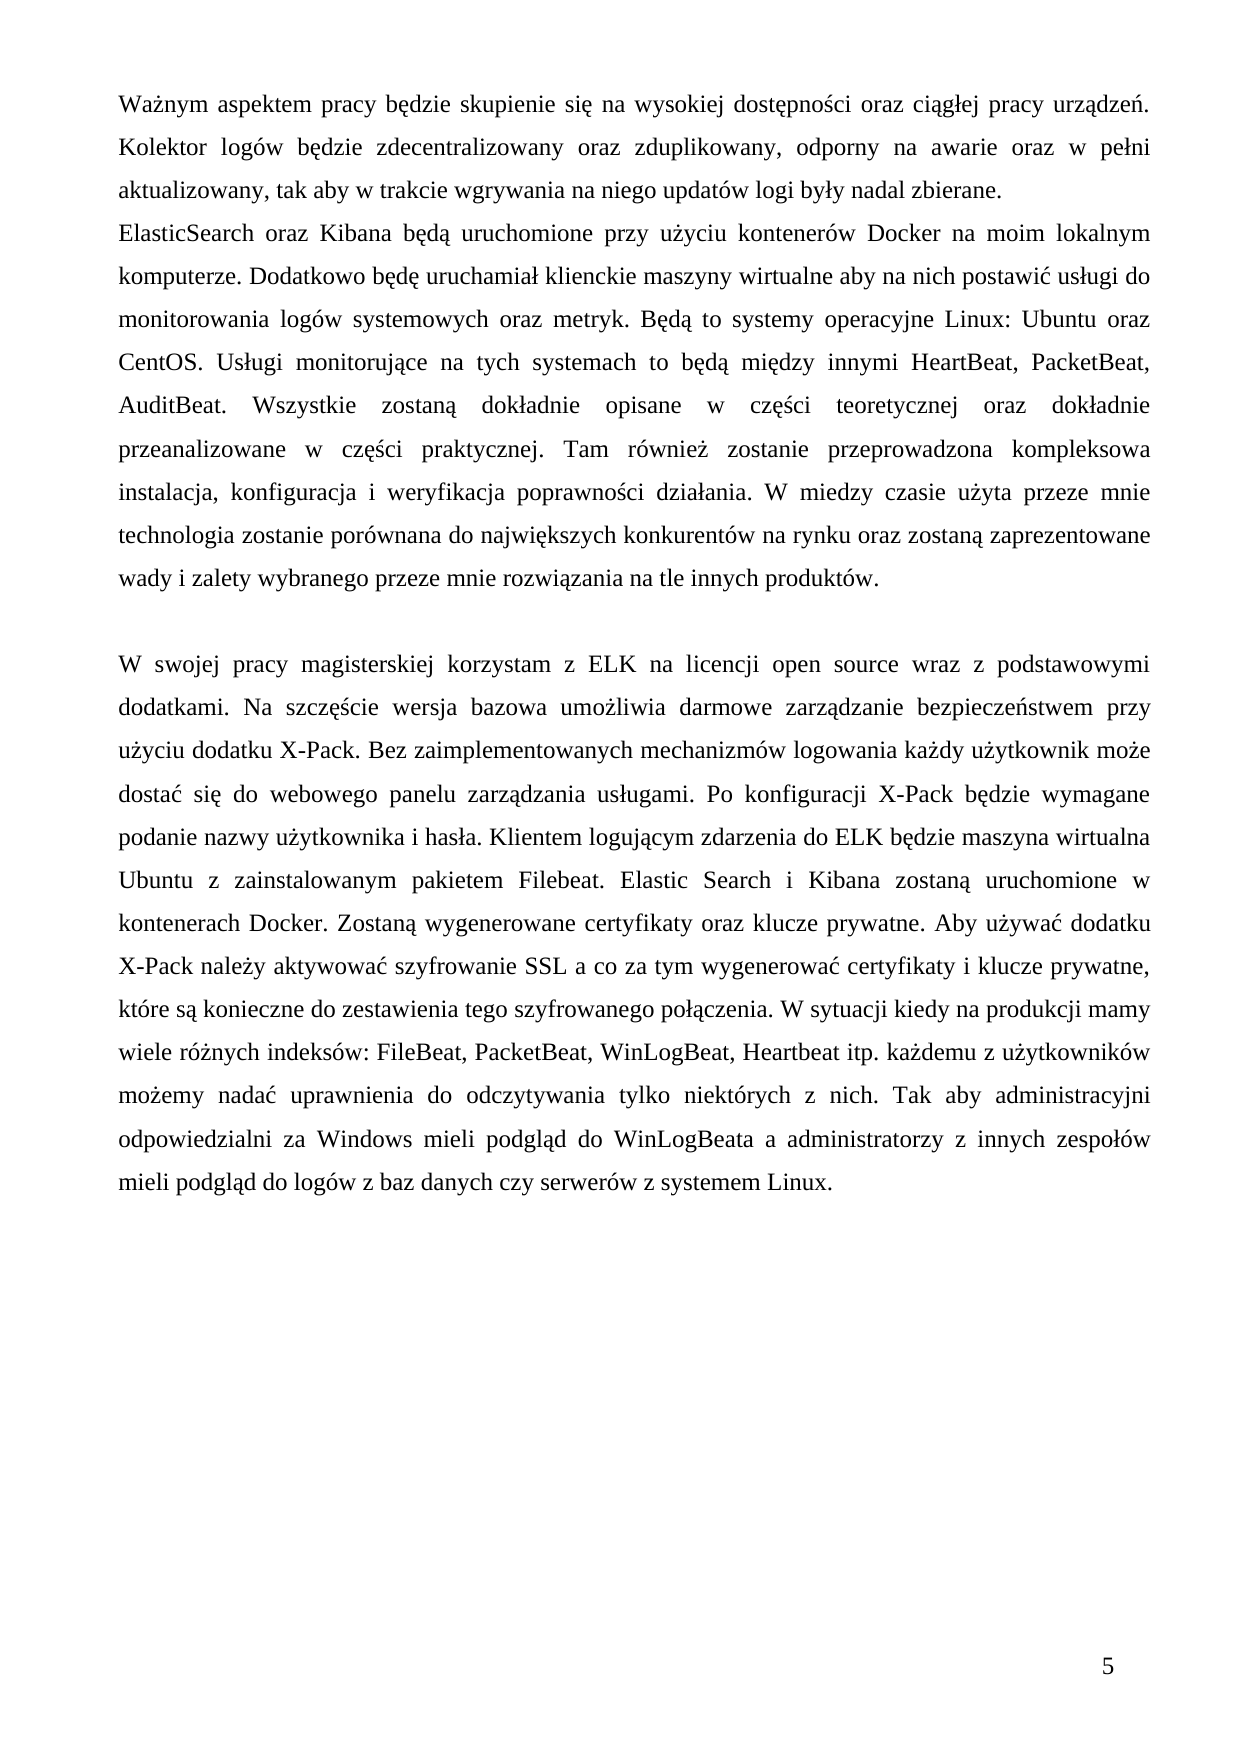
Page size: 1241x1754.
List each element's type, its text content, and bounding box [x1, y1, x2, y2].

text Ważnym aspektem pracy będzie skupienie się na wysokiej dostępności oraz ciągłej pracy urządzeń. Kolektor logów będzie zdecentralizowany oraz zduplikowany, odporny na awarie oraz w pełni aktualizowany, tak aby w trakcie wgrywania na niego updatów logi były nadal zbierane. [118, 89, 1152, 204]
text W swojej pracy magisterskiej korzystam z ELK na licencji open source wraz z podstawowymi dodatkami. Na szczęście wersja bazowa umożliwia darmowe zarządzanie bezpieczeństwem przy użyciu dodatku X-Pack. Bez zaimplementowanych mechanizmów logowania każdy użytkownik może dostać się do webowego panelu zarządzania usługami. Po konfiguracji X-Pack będzie wymagane podanie nazwy użytkownika i hasła. Klientem logującym zdarzenia do ELK będzie maszyna wirtualna Ubuntu z zainstalowanym pakietem Filebeat. Elastic Search i Kibana zostaną uruchomione w kontenerach Docker. Zostaną wygenerowane certyfikaty oraz klucze prywatne. Aby używać dodatku X-Pack należy aktywować szyfrowanie SSL a co za tym wygenerować certyfikaty i klucze prywatne, które są konieczne do zestawienia tego szyfrowanego połączenia. W sytuacji kiedy na produkcji mamy wiele różnych indeksów: FileBeat, PacketBeat, WinLogBeat, Heartbeat itp. każdemu z użytkowników możemy nadać uprawnienia do odczytywania tylko niektórych z nich. Tak aby administracyjni odpowiedzialni za Windows mieli podgląd do WinLogBeata a administratorzy z innych zespołów mieli podgląd do logów z baz danych czy serwerów z systemem Linux. [118, 649, 1152, 1196]
text ElasticSearch oraz Kibana będą uruchomione przy użyciu kontenerów Docker na moim lokalnym komputerze. Dodatkowo będę uruchamiał klienckie maszyny wirtualne aby na nich postawić usługi do monitorowania logów systemowych oraz metryk. Będą to systemy operacyjne Linux: Ubuntu oraz CentOS. Usługi monitorujące na tych systemach to będą między innymi HeartBeat, PacketBeat, AuditBeat. Wszystkie zostaną dokładnie opisane w części teoretycznej oraz dokładnie przeanalizowane w części praktycznej. Tam również zostanie przeprowadzona kompleksowa instalacja, konfiguracja i weryfikacja poprawności działania. W miedzy czasie użyta przeze mnie technologia zostanie porównana do największych konkurentów na rynku oraz zostaną zaprezentowane wady i zalety wybranego przeze mnie rozwiązania na tle innych produktów. [118, 218, 1152, 592]
